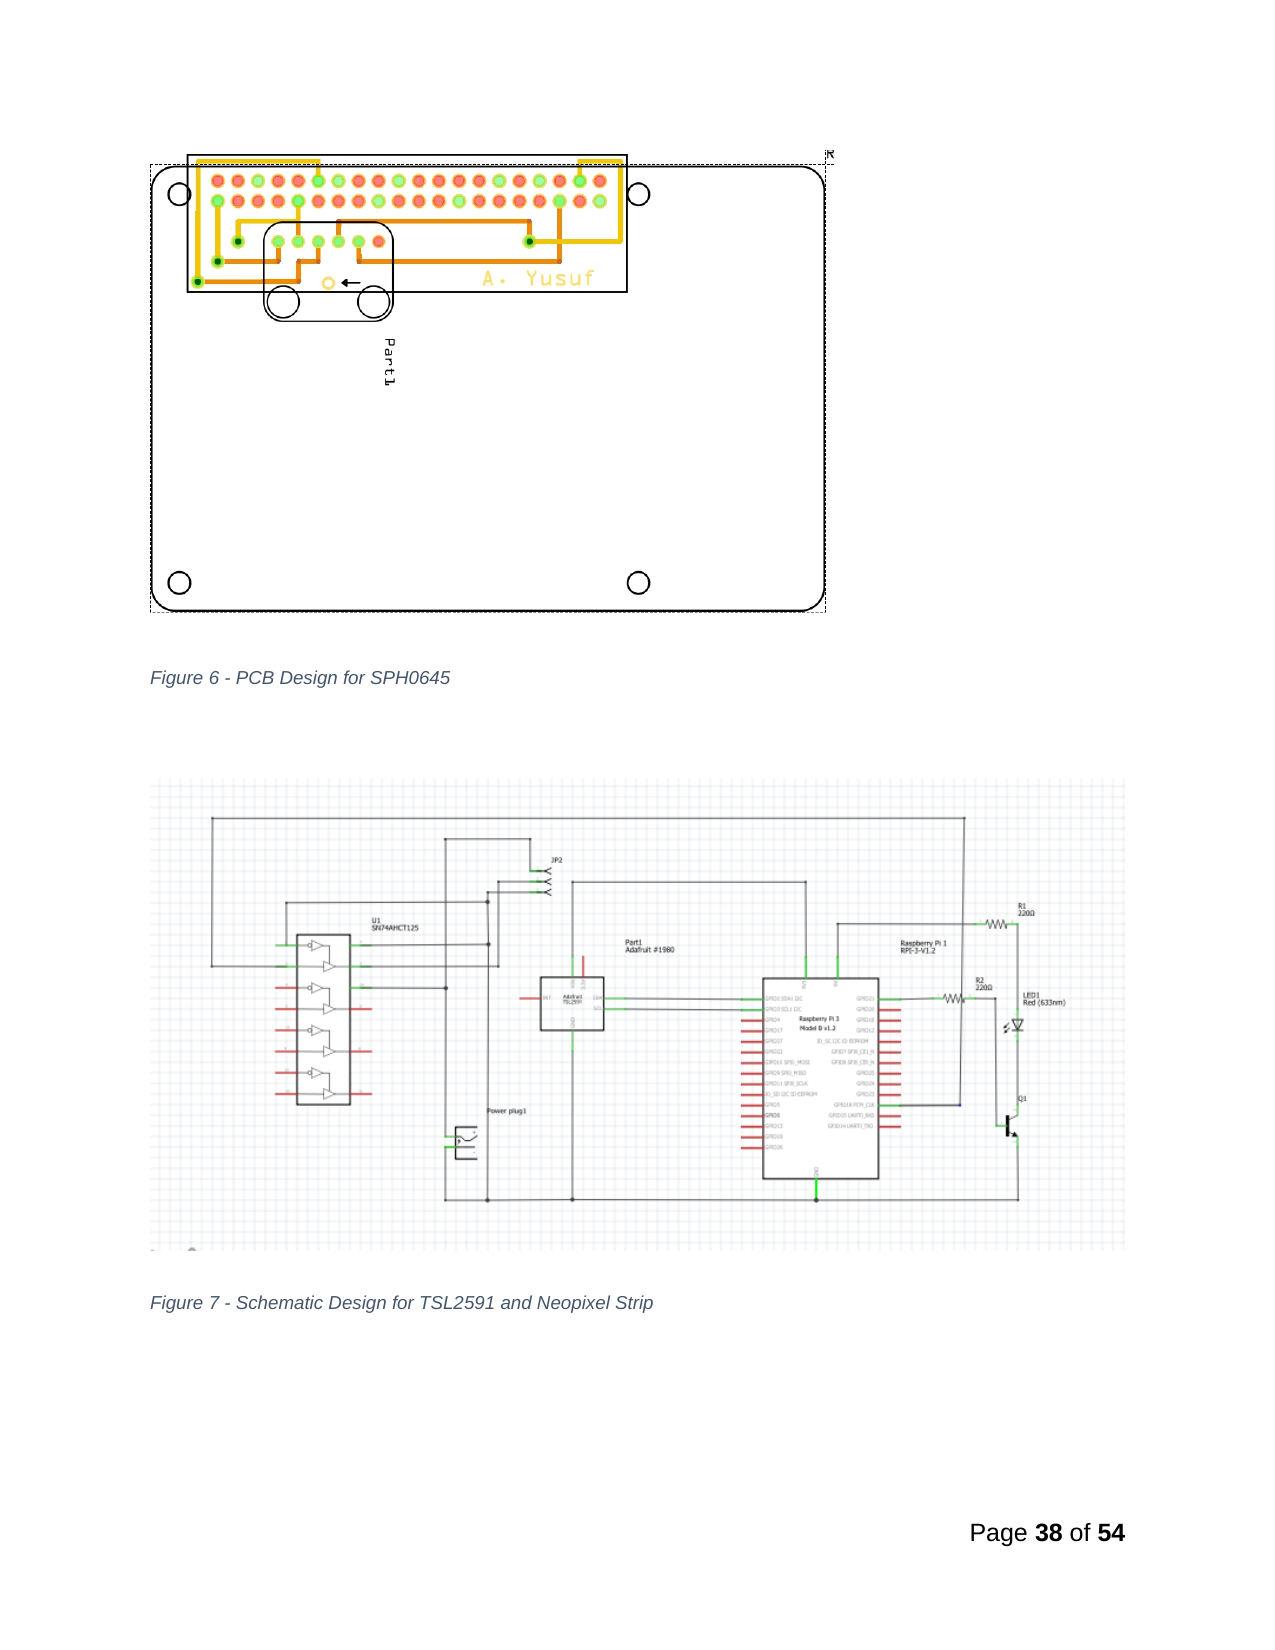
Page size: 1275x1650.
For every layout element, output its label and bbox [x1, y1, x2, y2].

picture [150, 150, 836, 626]
picture [150, 778, 1125, 1251]
